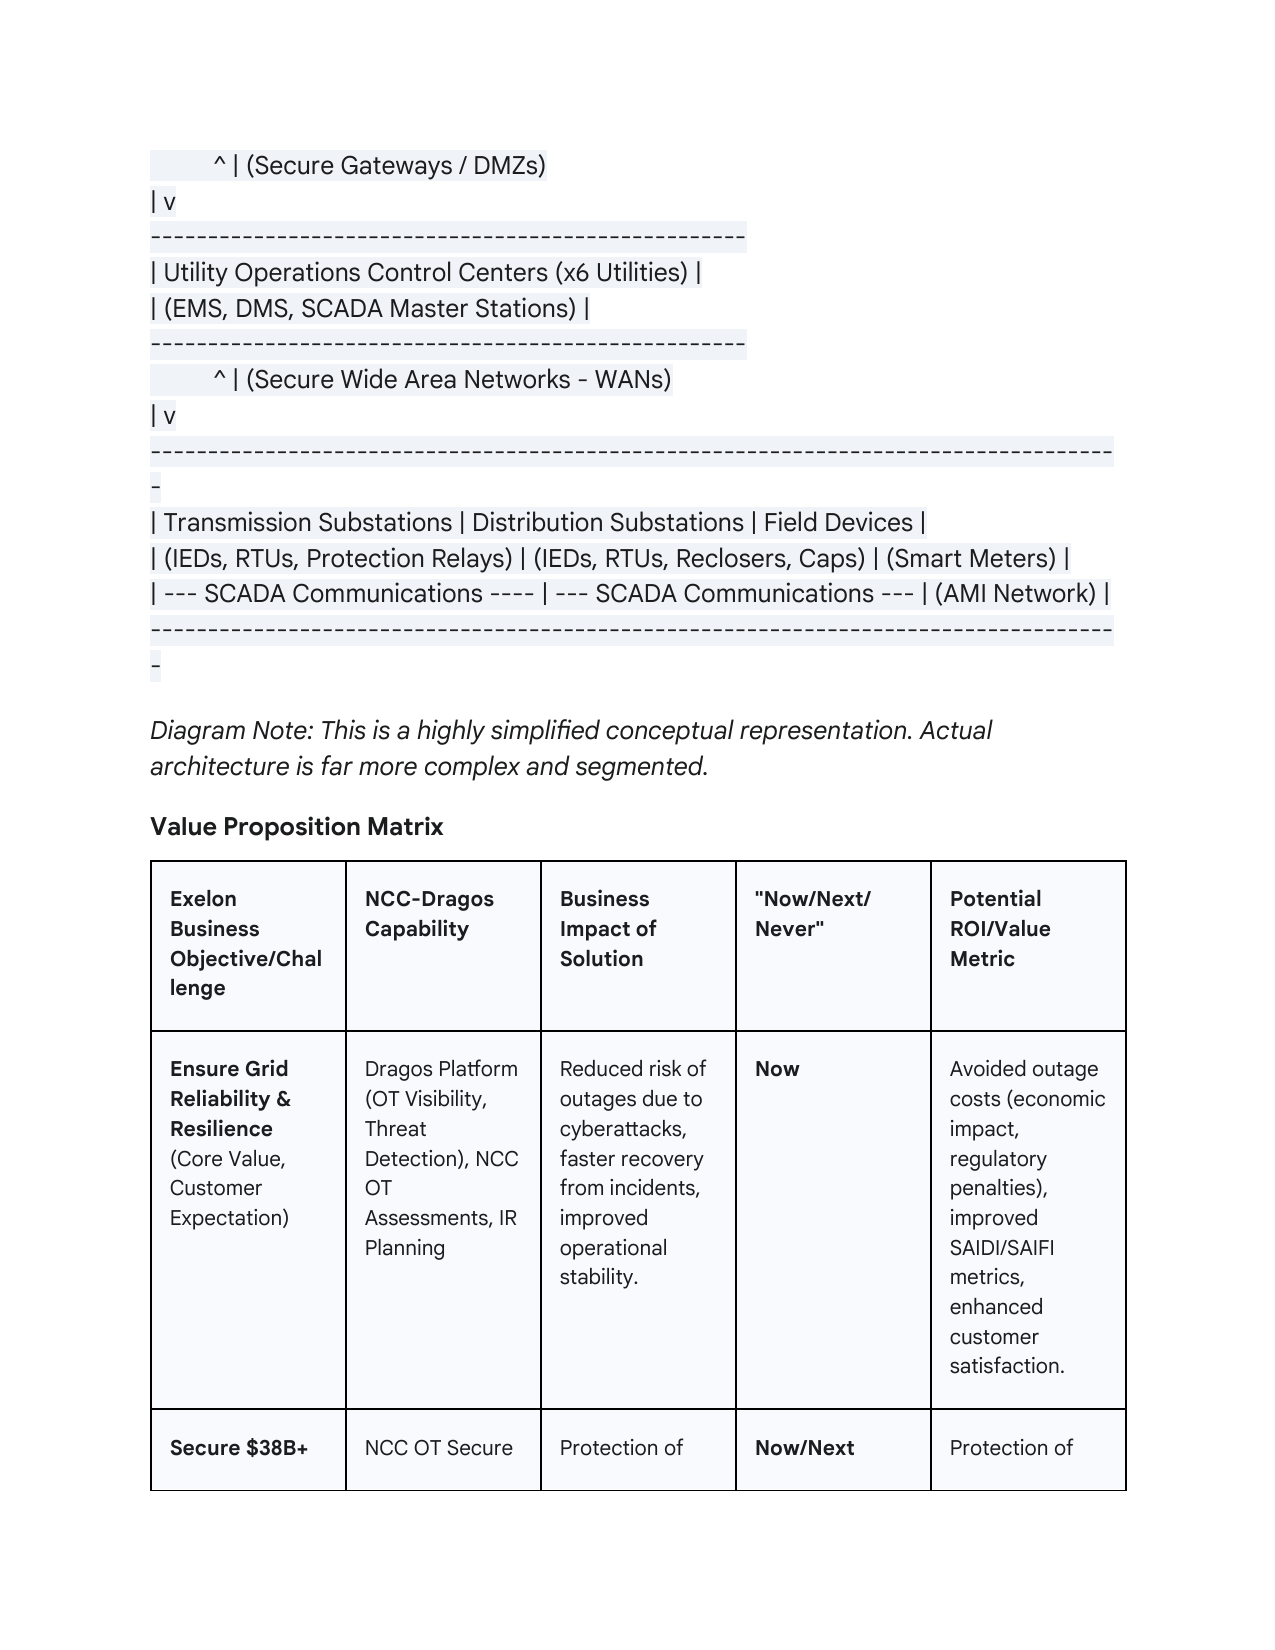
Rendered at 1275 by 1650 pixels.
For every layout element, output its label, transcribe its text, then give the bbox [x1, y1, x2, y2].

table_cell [542, 1410, 735, 1489]
table_cell Ensure Grid Reliability & Resilience (Core Value, Customer Expectation) [152, 1032, 345, 1408]
text Diagram Note: This is a highly simplified conceptual representation. Actual architecture is far more complex and segmented. [150, 715, 1125, 782]
table_header Exelon Business Objective/Challenge [152, 862, 345, 1030]
table_header Business Impact of Solution [542, 862, 735, 1030]
table_cell Now/Next [737, 1410, 930, 1489]
table_header "Now/Next/Never" [737, 862, 930, 1030]
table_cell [347, 1410, 540, 1489]
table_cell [932, 1410, 1125, 1489]
table_header NCC-Dragos Capability [347, 862, 540, 1030]
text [150, 150, 1125, 712]
table_cell Now [737, 1032, 930, 1408]
table_cell Avoided outage costs (economic impact, regulatory penalties), improved SAIDI/SAIFI metrics, enhanced customer satisfaction. [932, 1032, 1125, 1408]
table_header Potential ROI/Value Metric [932, 862, 1125, 1030]
table_cell Dragos Platform (OT Visibility, Threat Detection), NCC OT Assessments, IR Planning [347, 1032, 540, 1408]
table_cell Reduced risk of outages due to cyberattacks, faster recovery from incidents, improved operational stability. [542, 1032, 735, 1408]
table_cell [152, 1410, 345, 1489]
subtitle Value Proposition Matrix [150, 812, 1125, 843]
